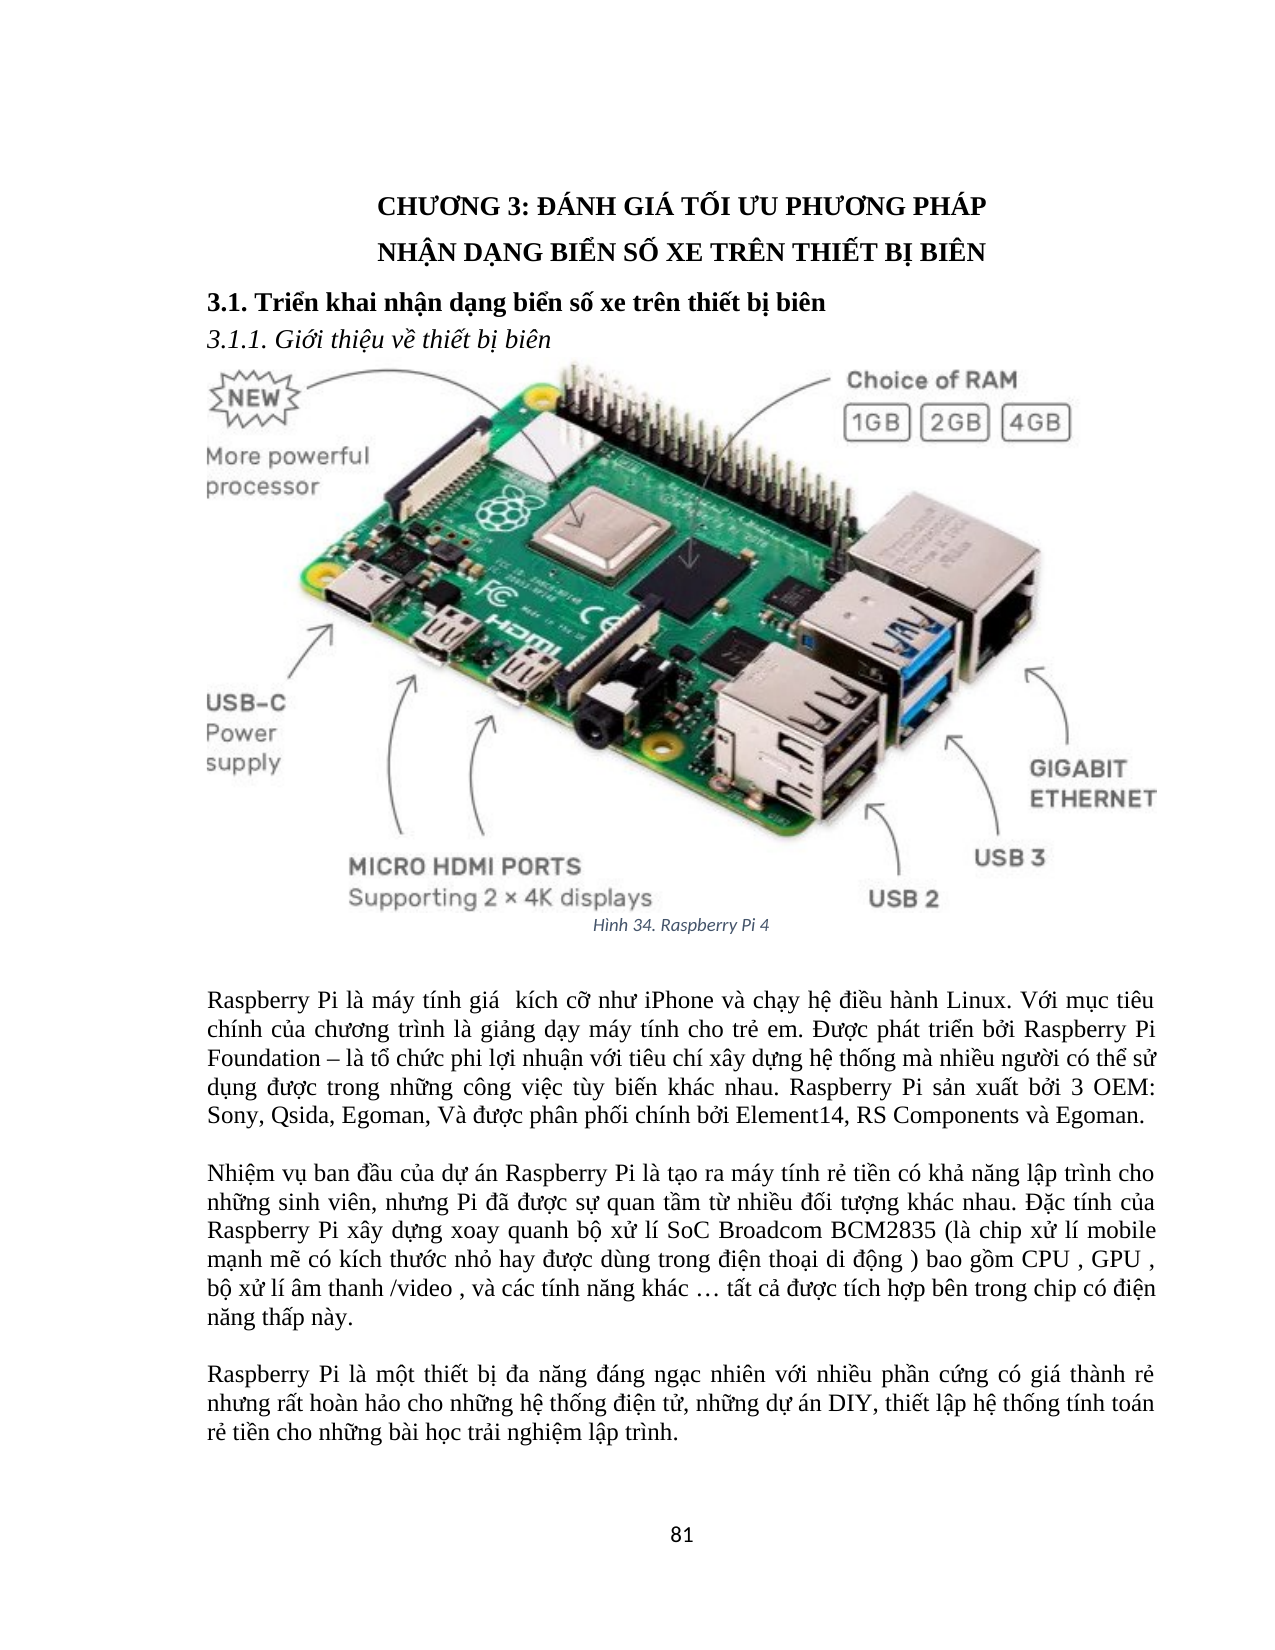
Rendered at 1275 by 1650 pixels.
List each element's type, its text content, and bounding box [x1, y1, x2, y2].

text Raspberry Pi là một thiết bị đa năng đáng ngạc nhiên với nhiều phần cứng có giá thành rẻ nhưng rất hoàn hảo cho những hệ thống điện tử, những dự án DIY, thiết lập hệ thống tính toán rẻ tiền cho những bài học trải nghiệm lập trình. [207, 1359, 1157, 1445]
text Nhiệm vụ ban đầu của dự án Raspberry Pi là tạo ra máy tính rẻ tiền có khả năng lập trình cho những sinh viên, nhưng Pi đã được sự quan tầm từ nhiều đối tượng khác nhau. Đặc tính của Raspberry Pi xây dựng xoay quanh bộ xử lí SoC Broadcom BCM2835 (là chip xử lí mobile mạnh mẽ có kích thước nhỏ hay được dùng trong điện thoại di động ) bao gồm CPU , GPU , bộ xử lí âm thanh /video , và các tính năng khác … tất cả được tích hợp bên trong chip có điện năng thấp này. [207, 1158, 1157, 1330]
text NHẬN DẠNG BIỂN SỐ XE TRÊN THIẾT BỊ BIÊN [207, 236, 1157, 267]
subtitle Chương 3: ĐÁNH GIÁ TỐI ƯU PHƯƠNG PHÁP [207, 190, 1157, 221]
subtitle 3.1. Triển khai nhận dạng biển số xe trên thiết bị biên [207, 286, 1157, 317]
text Raspberry Pi là máy tính giá kích cỡ như iPhone và chạy hệ điều hành Linux. Với mục tiêu chính của chương trình là giảng dạy máy tính cho trẻ em. Được phát triển bởi Raspberry Pi Foundation – là tổ chức phi lợi nhuận với tiêu chí xây dựng hệ thống mà nhiều người có thể sử dụng được trong những công việc tùy biến khác nhau. Raspberry Pi sản xuất bởi 3 OEM: Sony, Qsida, Egoman, Và được phân phối chính bởi Element14, RS Components và Egoman. [207, 985, 1157, 1129]
picture [206, 357, 1157, 913]
subtitle 3.1.1. Giới thiệu về thiết bị biên [207, 324, 1157, 355]
